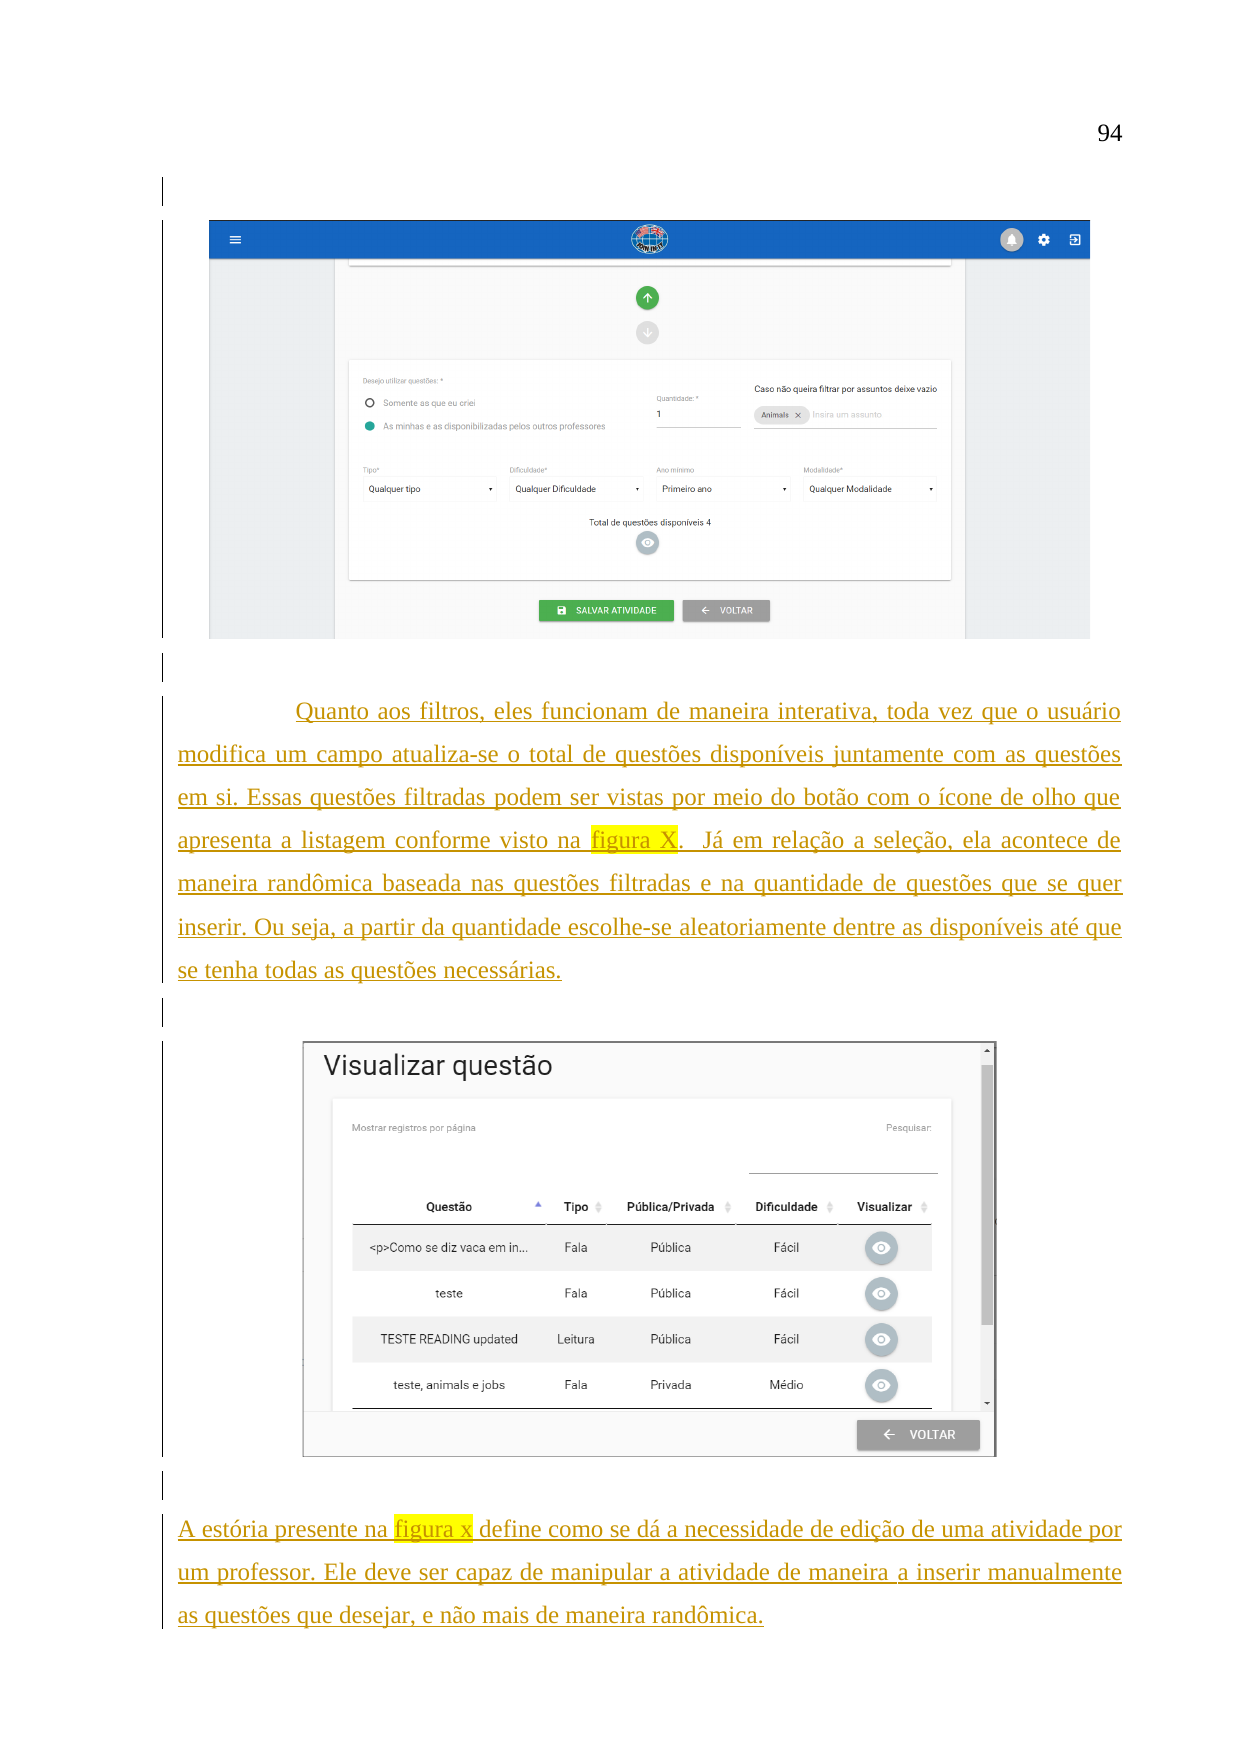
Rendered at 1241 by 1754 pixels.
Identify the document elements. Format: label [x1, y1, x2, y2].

picture [209, 220, 1091, 639]
picture [302, 1041, 997, 1457]
